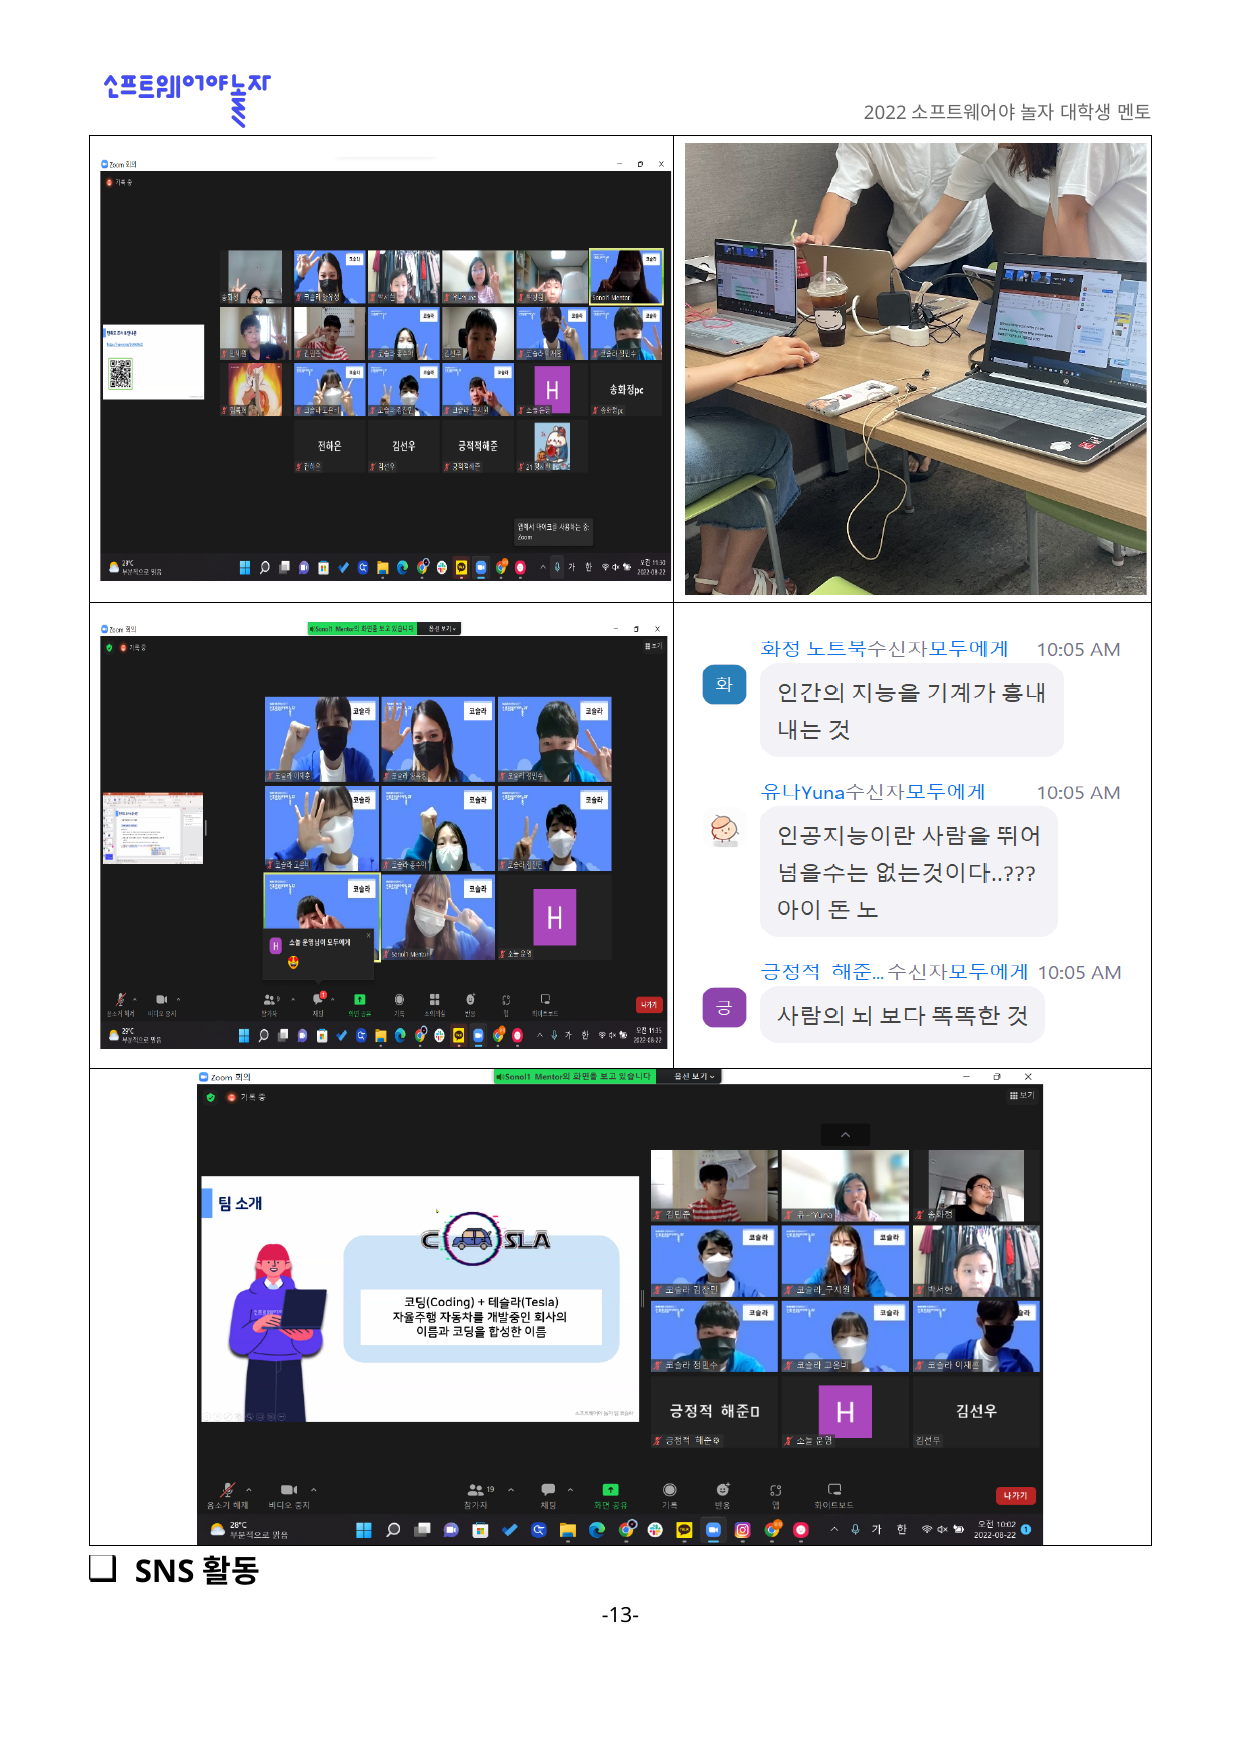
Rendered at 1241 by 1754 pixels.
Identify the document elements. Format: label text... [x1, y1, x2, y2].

picture [89, 59, 286, 135]
picture [89, 1555, 116, 1582]
table_cell [1044, 1069, 1151, 1545]
picture [685, 143, 1147, 595]
picture [689, 616, 1135, 1055]
table_cell [90, 1069, 197, 1545]
table_cell [90, 603, 673, 1068]
picture [197, 1069, 1044, 1545]
picture [100, 622, 668, 1049]
table_cell [674, 603, 1151, 1068]
table_header [90, 136, 673, 602]
table_header [674, 136, 1151, 602]
text SNS 활동 [89, 1546, 1152, 1591]
picture [100, 157, 672, 581]
